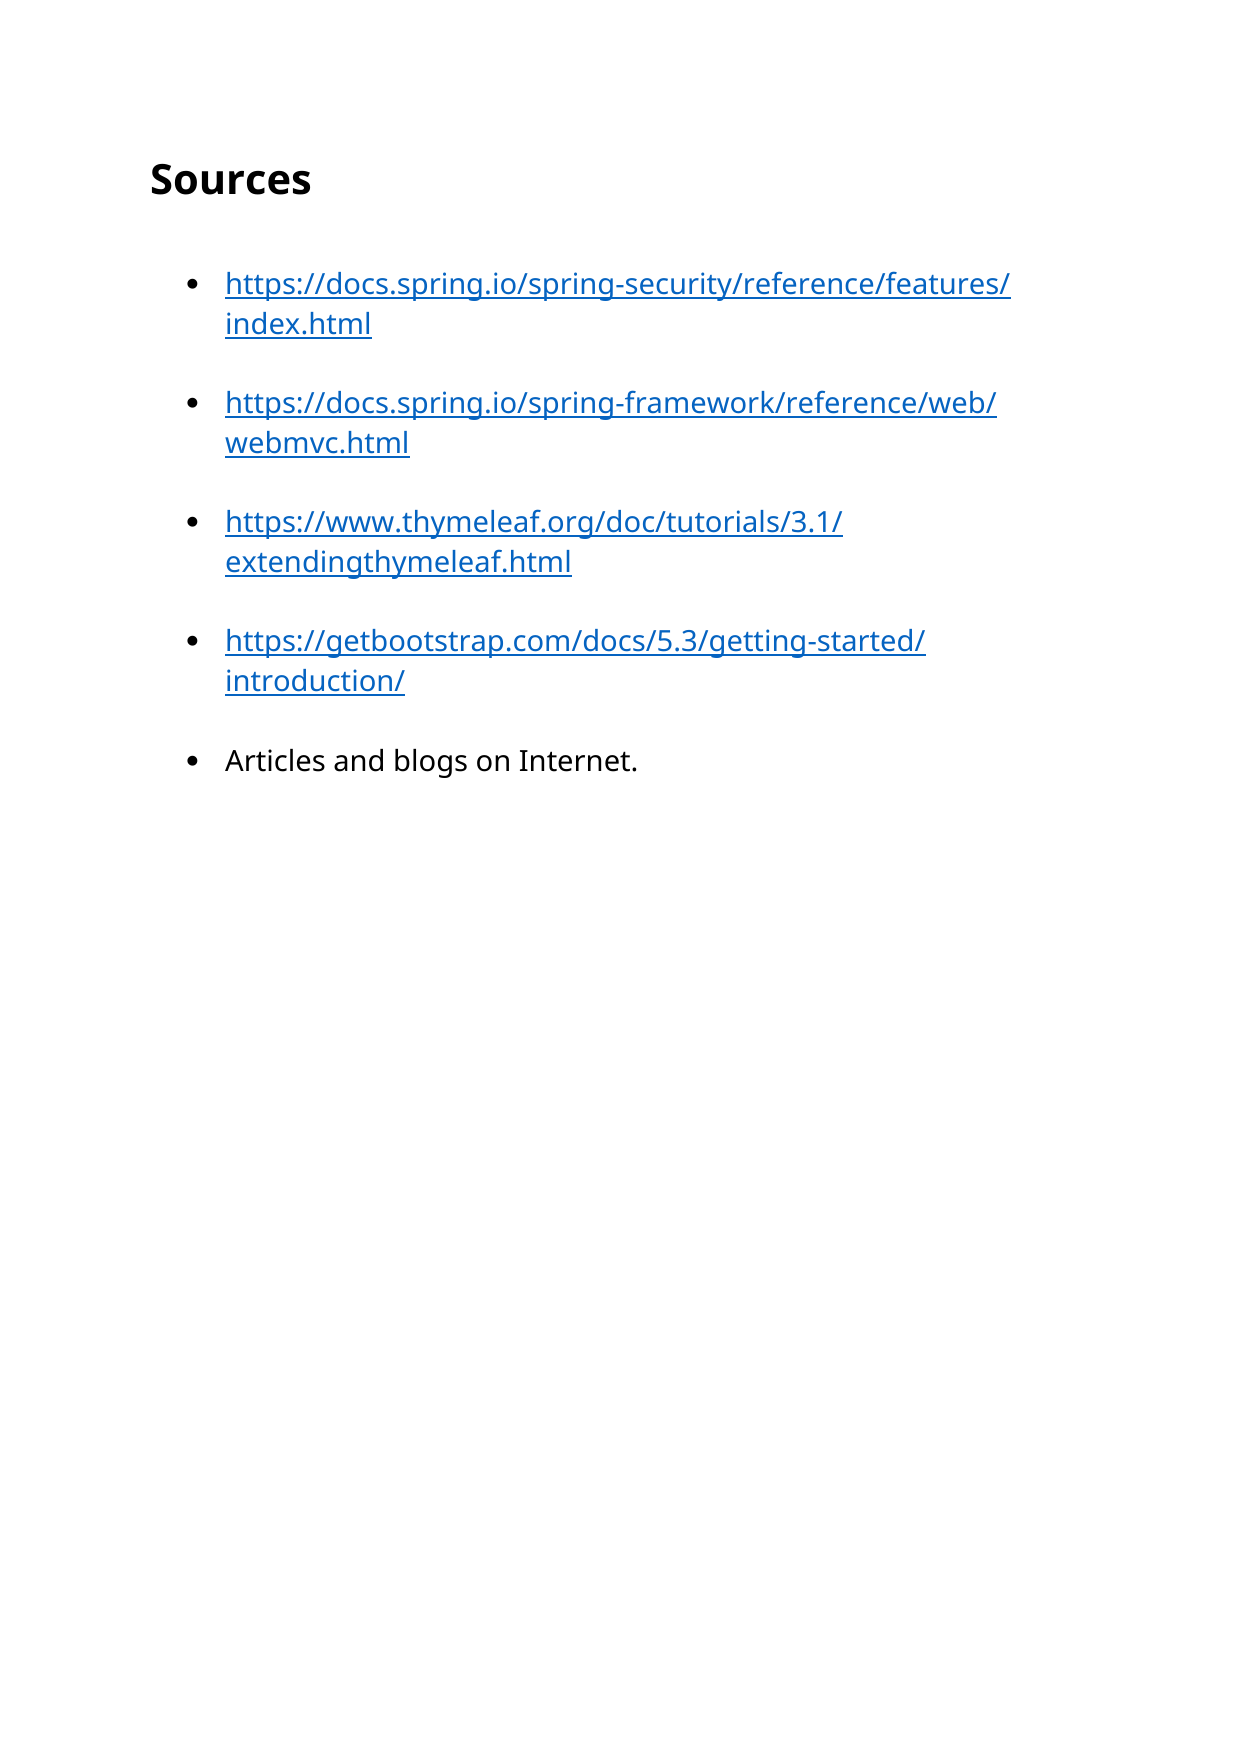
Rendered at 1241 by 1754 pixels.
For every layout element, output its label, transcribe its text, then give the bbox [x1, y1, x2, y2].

list https://www.thymeleaf.org/doc/tutorials/3.1/extendingthymeleaf.html [187, 502, 1090, 581]
list Articles and blogs on Internet. [187, 740, 1090, 779]
list https://getbootstrap.com/docs/5.3/getting-started/introduction/ [187, 621, 1090, 700]
text Sources [150, 150, 1090, 207]
list https://docs.spring.io/spring-framework/reference/web/webmvc.html [187, 383, 1090, 462]
list https://docs.spring.io/spring-security/reference/features/index.html [187, 263, 1090, 343]
